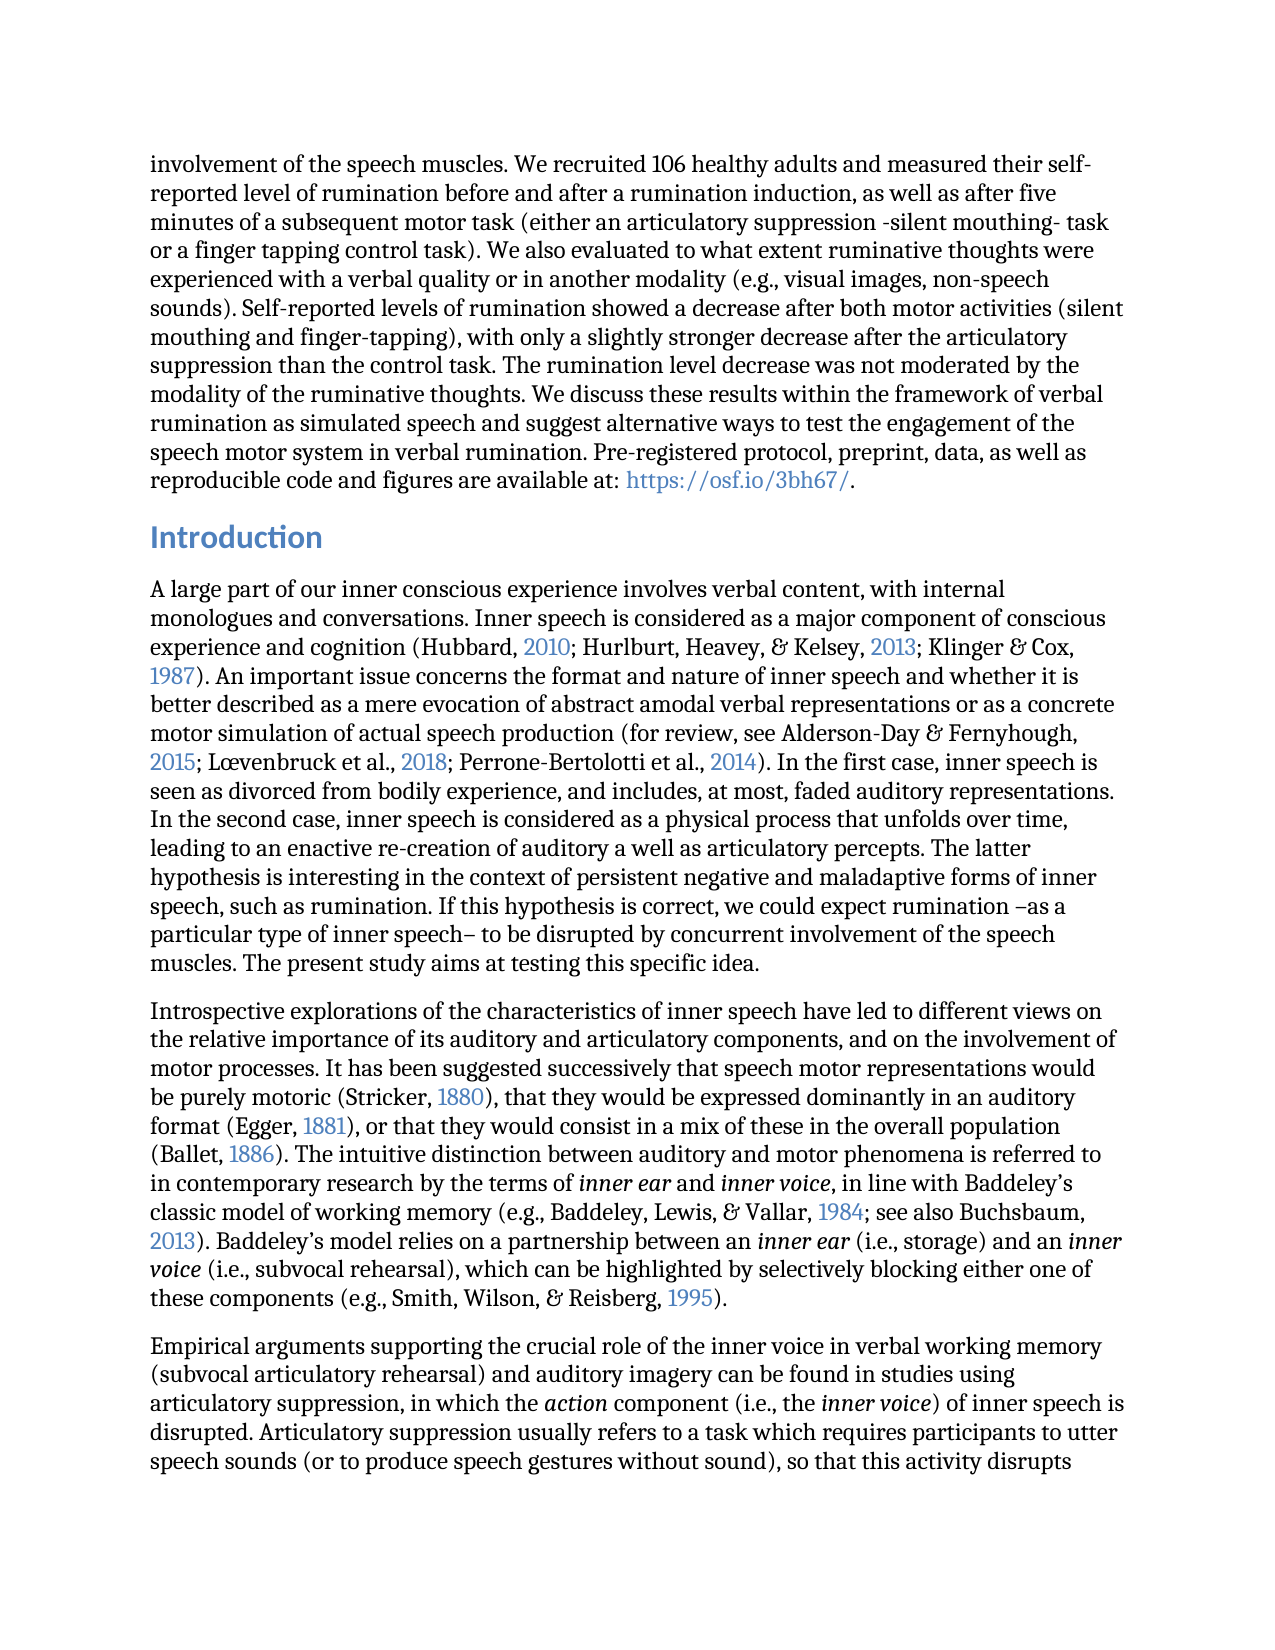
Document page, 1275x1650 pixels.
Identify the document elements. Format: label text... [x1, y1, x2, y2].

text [150, 1332, 1125, 1475]
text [150, 150, 1125, 495]
text A large part of our inner conscious experience involves verbal content, with internal monologues and conversations. Inner speech is considered as a major component of conscious experience and cognition (Hubbard, 2010; Hurlburt, Heavey, & Kelsey, 2013; Klinger & Cox, 1987). An important issue concerns the format and nature of inner speech and whether it is better described as a mere evocation of abstract amodal verbal representations or as a concrete motor simulation of actual speech production (for review, see Alderson-Day & Fernyhough, 2015; Lœvenbruck et al., 2018; Perrone-Bertolotti et al., 2014). In the first case, inner speech is seen as divorced from bodily experience, and includes, at most, faded auditory representations. In the second case, inner speech is considered as a physical process that unfolds over time, leading to an enactive re-creation of auditory a well as articulatory percepts. The latter hypothesis is interesting in the context of persistent negative and maladaptive forms of inner speech, such as rumination. If this hypothesis is correct, we could expect rumination –as a particular type of inner speech– to be disrupted by concurrent involvement of the speech muscles. The present study aims at testing this specific idea. [150, 575, 1125, 978]
text Introspective explorations of the characteristics of inner speech have led to different views on the relative importance of its auditory and articulatory components, and on the involvement of motor processes. It has been suggested successively that speech motor representations would be purely motoric (Stricker, 1880), that they would be expressed dominantly in an auditory format (Egger, 1881), or that they would consist in a mix of these in the overall population (Ballet, 1886). The intuitive distinction between auditory and motor phenomena is referred to in contemporary research by the terms of inner ear and inner voice, in line with Baddeley’s classic model of working memory (e.g., Baddeley, Lewis, & Vallar, 1984; see also Buchsbaum, 2013). Baddeley’s model relies on a partnership between an inner ear (i.e., storage) and an inner voice (i.e., subvocal rehearsal), which can be highlighted by selectively blocking either one of these components (e.g., Smith, Wilson, & Reisberg, 1995). [150, 997, 1125, 1313]
subtitle Introduction [150, 516, 1125, 557]
